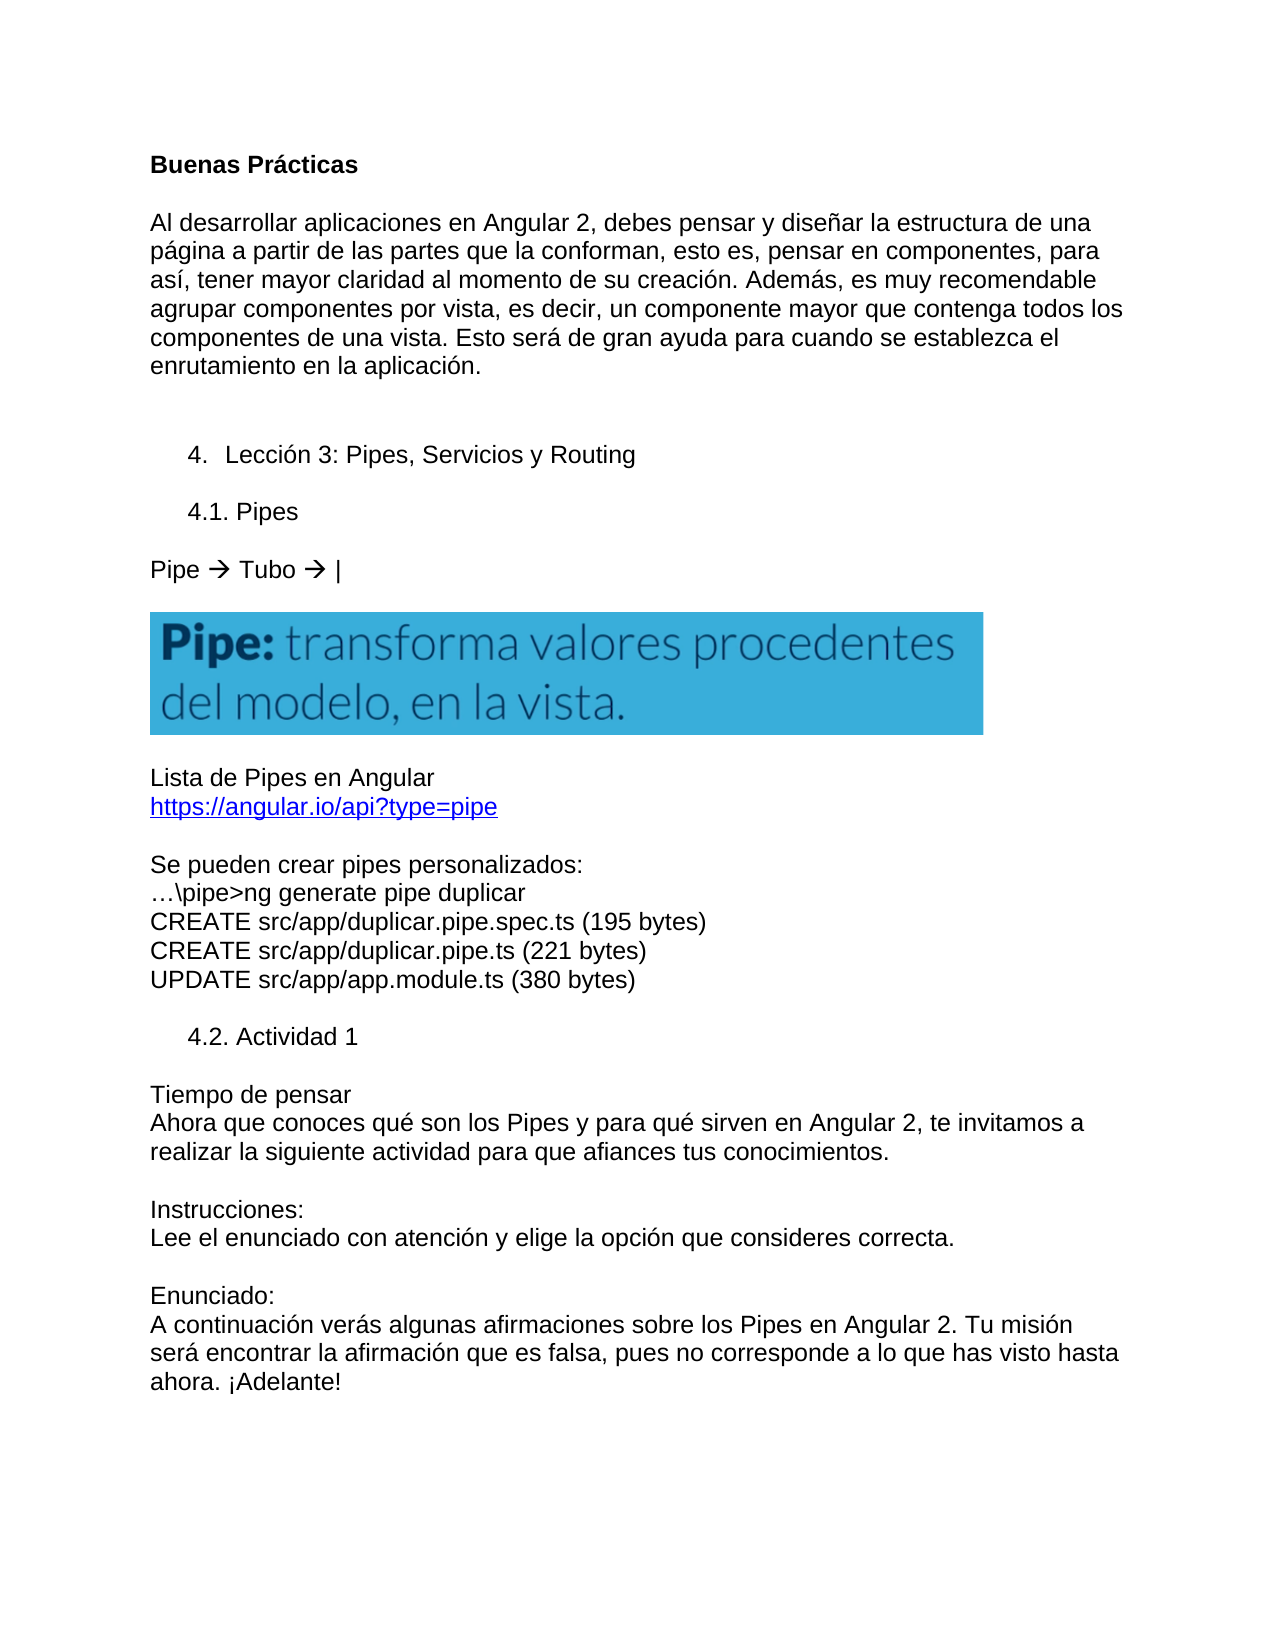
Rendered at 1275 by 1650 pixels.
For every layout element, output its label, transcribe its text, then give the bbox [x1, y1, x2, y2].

text Al desarrollar aplicaciones en Angular 2, debes pensar y diseñar la estructura de una página a partir de las partes que la conforman, esto es, pensar en componentes, para así, tener mayor claridad al momento de su creación. Además, es muy recomendable agrupar componentes por vista, es decir, un componente mayor que contenga todos los componentes de una vista. Esto será de gran ayuda para cuando se establezca el enrutamiento en la aplicación. [150, 207, 1125, 380]
text Pipe Tubo | [150, 555, 1125, 584]
text Se pueden crear pipes personalizados: [150, 850, 1125, 878]
list Lección 3: Pipes, Servicios y Routing [187, 440, 1125, 468]
text CREATE src/app/duplicar.pipe.ts (221 bytes) [150, 936, 1125, 965]
text …\pipe>ng generate pipe duplicar [150, 878, 1125, 907]
text Tiempo de pensar [150, 1080, 1125, 1108]
text UPDATE src/app/app.module.ts (380 bytes) [150, 965, 1125, 993]
text Lista de Pipes en Angular [150, 763, 1125, 792]
text Ahora que conoces qué son los Pipes y para qué sirven en Angular 2, te invitamos a realizar la siguiente actividad para que afiances tus conocimientos. Instrucciones: Lee el enunciado con atención y elige la opción que consideres correcta. Enunciado: A continuación verás algunas afirmaciones sobre los Pipes en Angular 2. Tu misión será encontrar la afirmación que es falsa, pues no corresponde a lo que has visto hasta ahora. ¡Adelante! [150, 1108, 1125, 1396]
text Buenas Prácticas [150, 150, 1125, 179]
picture [150, 612, 984, 735]
text https://angular.io/api?type=pipe [150, 792, 1125, 821]
text 4.2. Actividad 1 [150, 1022, 1125, 1051]
text CREATE src/app/duplicar.pipe.spec.ts (195 bytes) [150, 907, 1125, 936]
text 4.1. Pipes [150, 497, 1125, 526]
